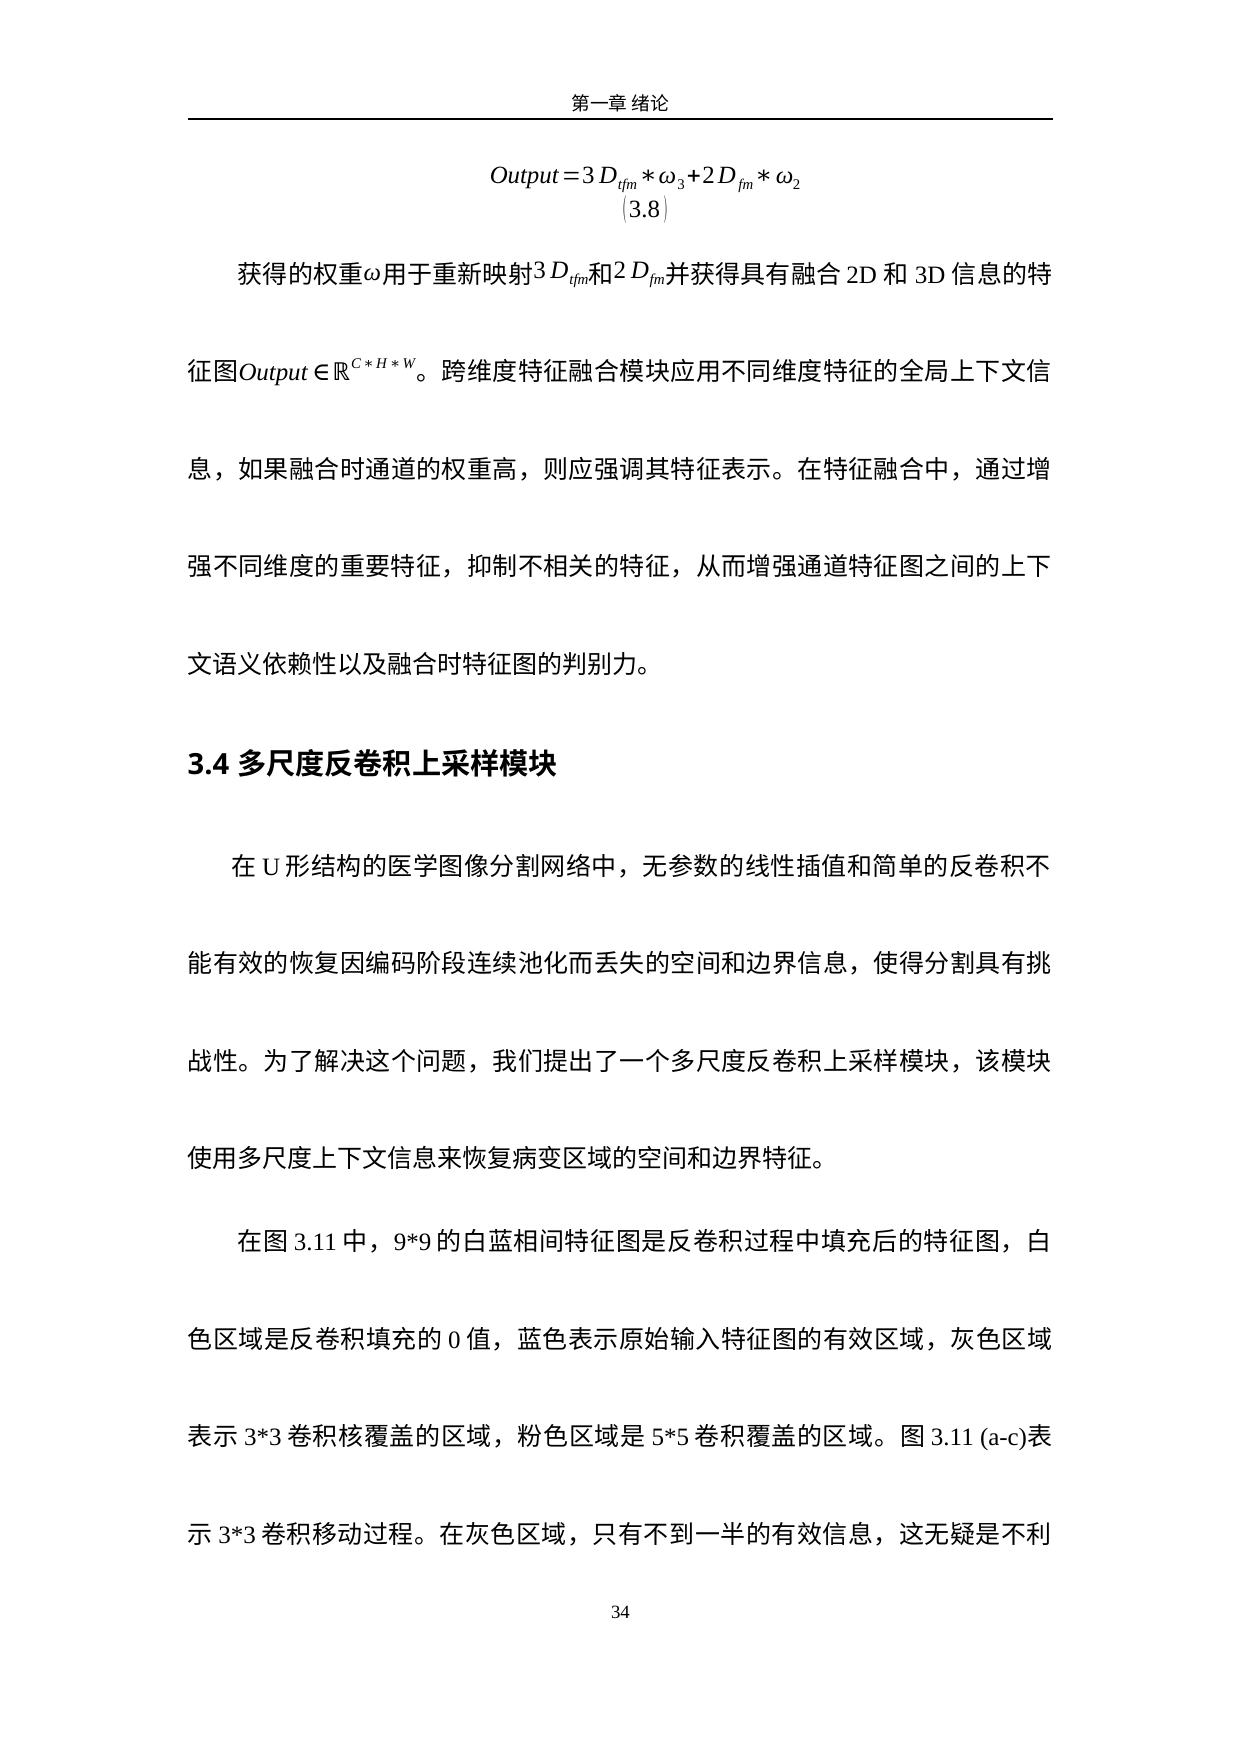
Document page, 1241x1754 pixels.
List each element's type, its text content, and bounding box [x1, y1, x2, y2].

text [187, 1207, 1053, 1565]
text 获得的权重用于重新映射和并获得具有融合2D 和 3D 信息的特征图。跨维度特征融合模块应用不同维度特征的全局上下文信息，如果融合时通道的权重高，则应强调其特征表示。在特征融合中，通过增强不同维度的重要特征，抑制不相关的特征，从而增强通道特征图之间的上下文语义依赖性以及融合时特征图的判别力。 [187, 240, 1053, 695]
text 在U形结构的医学图像分割网络中，无参数的线性插值和简单的反卷积不能有效的恢复因编码阶段连续池化而丢失的空间和边界信息，使得分割具有挑战性。为了解决这个问题，我们提出了一个多尺度反卷积上采样模块，该模块使用多尺度上下文信息来恢复病变区域的空间和边界特征。 [187, 832, 1053, 1189]
subtitle 3.4 多尺度反卷积上采样模块 [187, 729, 1053, 794]
